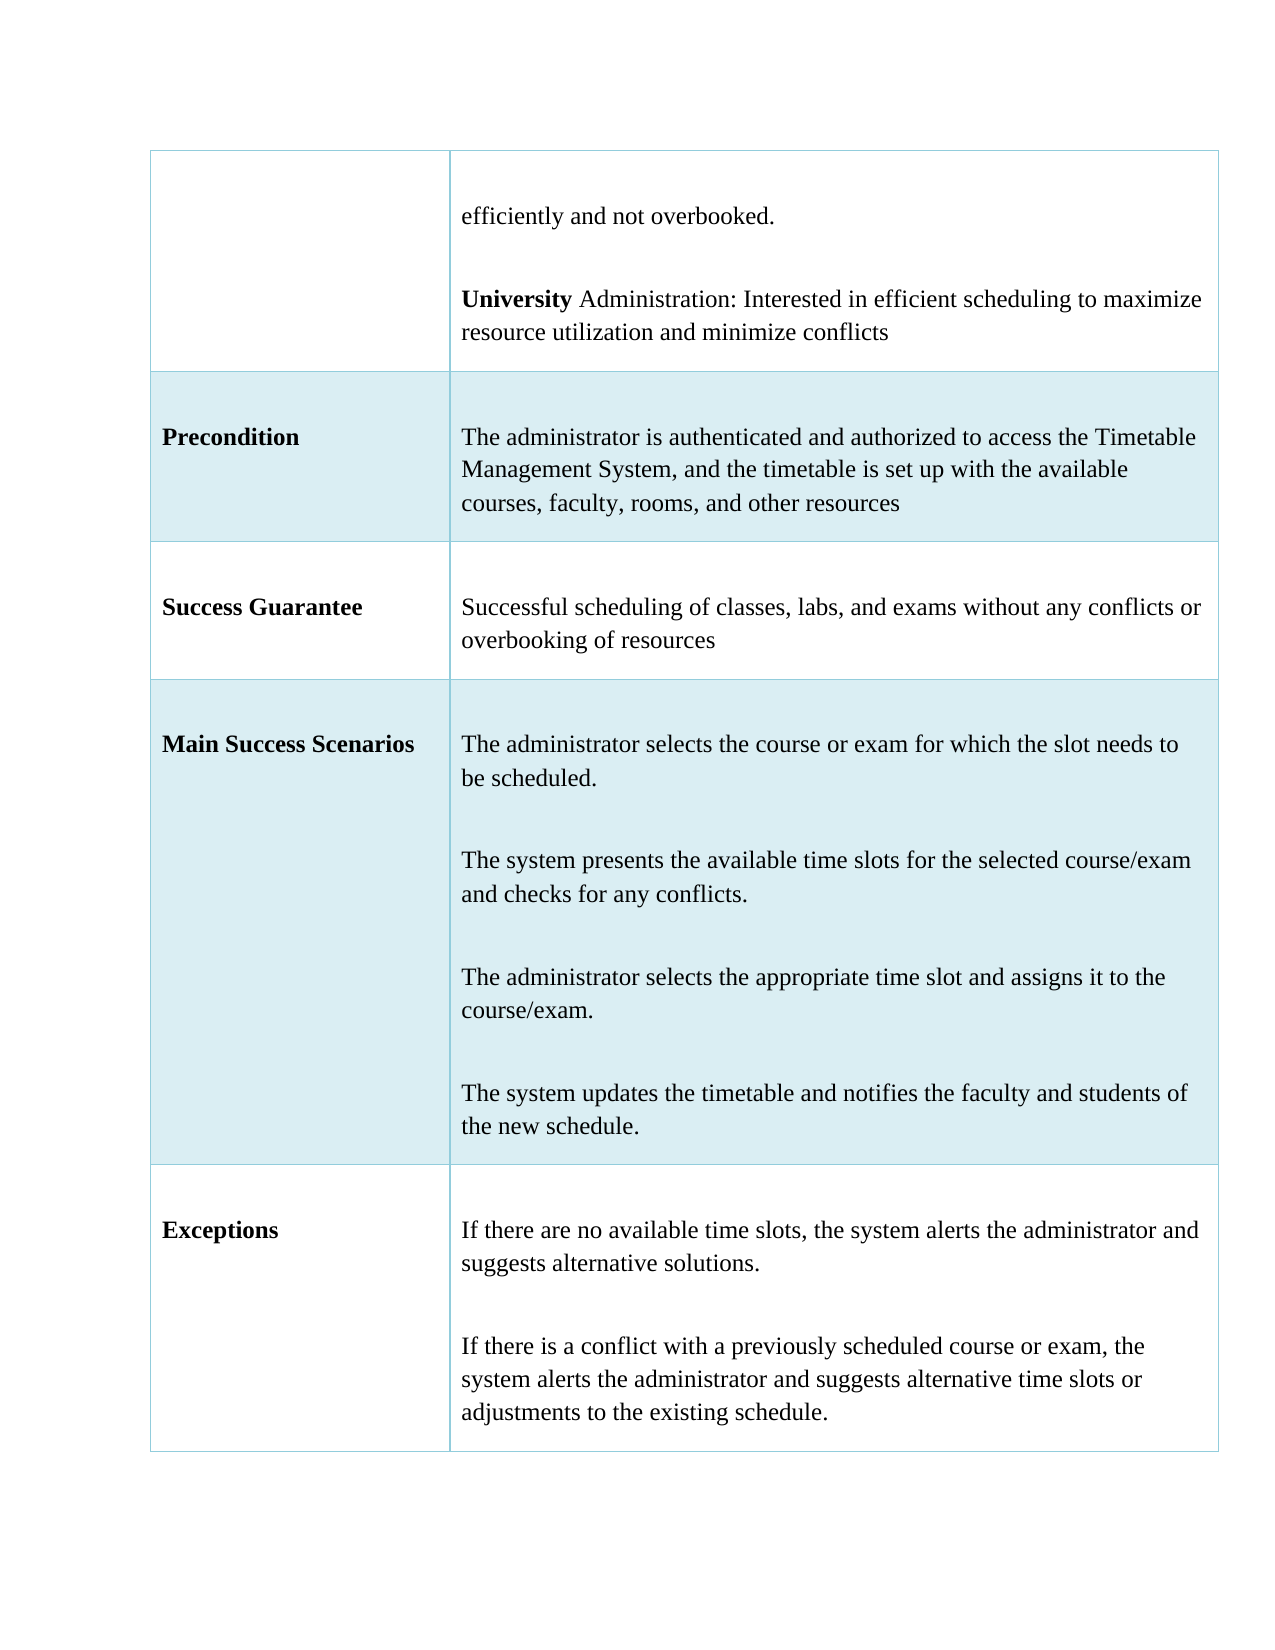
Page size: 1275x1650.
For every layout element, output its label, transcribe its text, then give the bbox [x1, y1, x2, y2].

table_cell The administrator is authenticated and authorized to access the Timetable Management System, and the timetable is set up with the available courses, faculty, rooms, and other resources [451, 372, 1218, 541]
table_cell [451, 151, 1218, 371]
table_cell Exceptions [151, 1165, 449, 1451]
table_cell Main Success Scenarios [151, 680, 449, 1164]
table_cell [451, 1165, 1218, 1451]
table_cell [151, 151, 449, 371]
table_cell Precondition [151, 372, 449, 541]
table_cell Successful scheduling of classes, labs, and exams without any conflicts or overbooking of resources [451, 542, 1218, 678]
table_cell The administrator selects the course or exam for which the slot needs to be scheduled. The system presents the available time slots for the selected course/exam and checks for any conflicts. The administrator selects the appropriate time slot and assigns it to the course/exam. The system updates the timetable and notifies the faculty and students of the new schedule. [451, 680, 1218, 1164]
table_cell Success Guarantee [151, 542, 449, 678]
